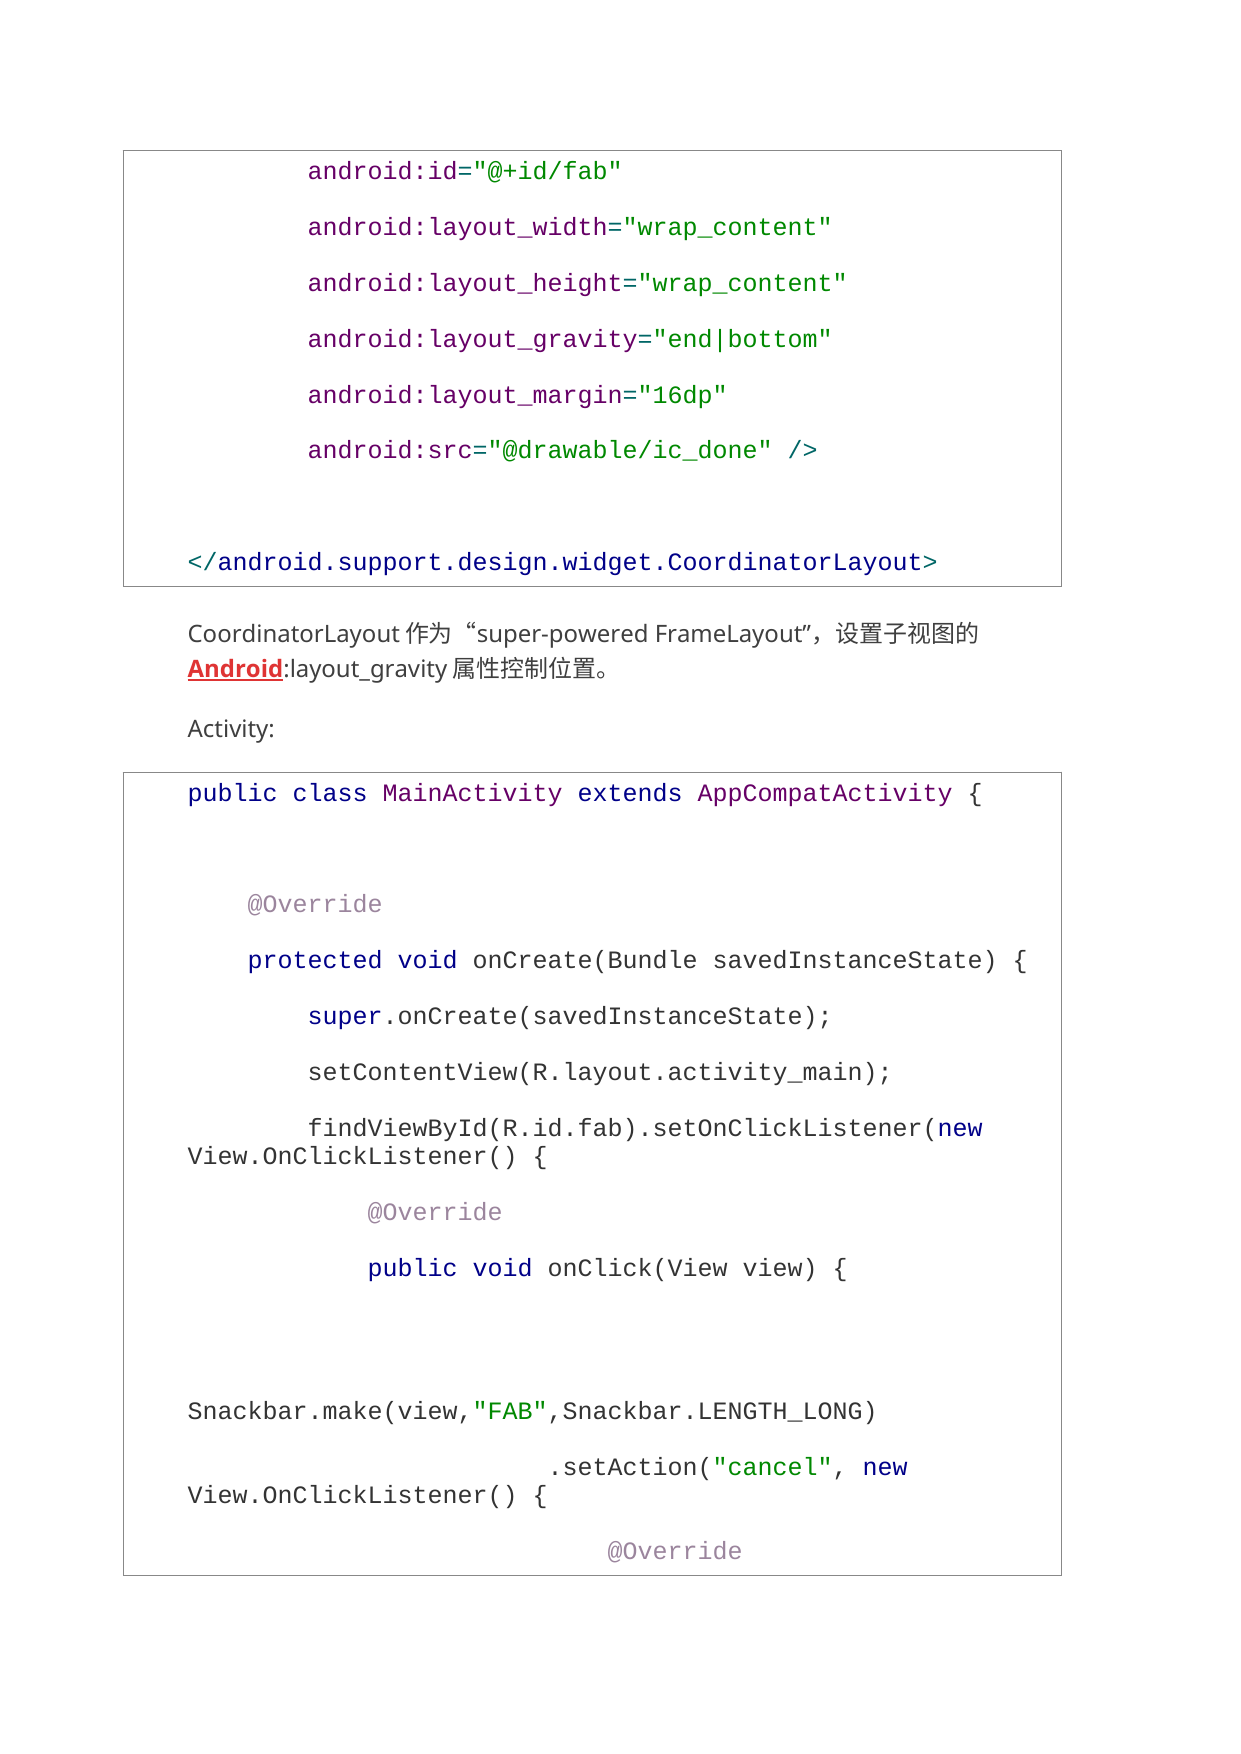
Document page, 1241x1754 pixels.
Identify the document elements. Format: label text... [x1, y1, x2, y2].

text android:layout_gravity="end|bottom" [124, 317, 1061, 355]
text public class MainActivity extends AppCompatActivity { [124, 773, 1061, 809]
text CoordinatorLayout作为“super-powered FrameLayout”，设置子视图的Android:layout_gravity属性控制位置。 [187, 614, 1053, 684]
text android:layout_height="wrap_content" [124, 262, 1061, 299]
text </android.support.design.widget.CoordinatorLayout> [124, 541, 1061, 586]
text Snackbar.make(view,"FAB",Snackbar.LENGTH_LONG) [124, 1358, 1061, 1427]
text @Override [124, 1529, 1061, 1575]
text findViewById(R.id.fab).setOnClickListener(new View.OnClickListener() { [124, 1107, 1061, 1172]
text android:id="@+id/fab" [124, 151, 1061, 187]
text Activity: [187, 711, 1053, 744]
text @Override [124, 1191, 1061, 1228]
text .setAction("cancel", new View.OnClickListener() { [124, 1445, 1061, 1511]
text android:src="@drawable/ic_done" /> [124, 429, 1061, 466]
text android:layout_margin="16dp" [124, 373, 1061, 411]
text android:layout_width="wrap_content" [124, 206, 1061, 243]
text setContentView(R.layout.activity_main); [124, 1051, 1061, 1088]
text public void onClick(View view) { [124, 1247, 1061, 1284]
text super.onCreate(savedInstanceState); [124, 995, 1061, 1032]
text protected void onCreate(Bundle savedInstanceState) { [124, 939, 1061, 976]
text @Override [124, 883, 1061, 920]
